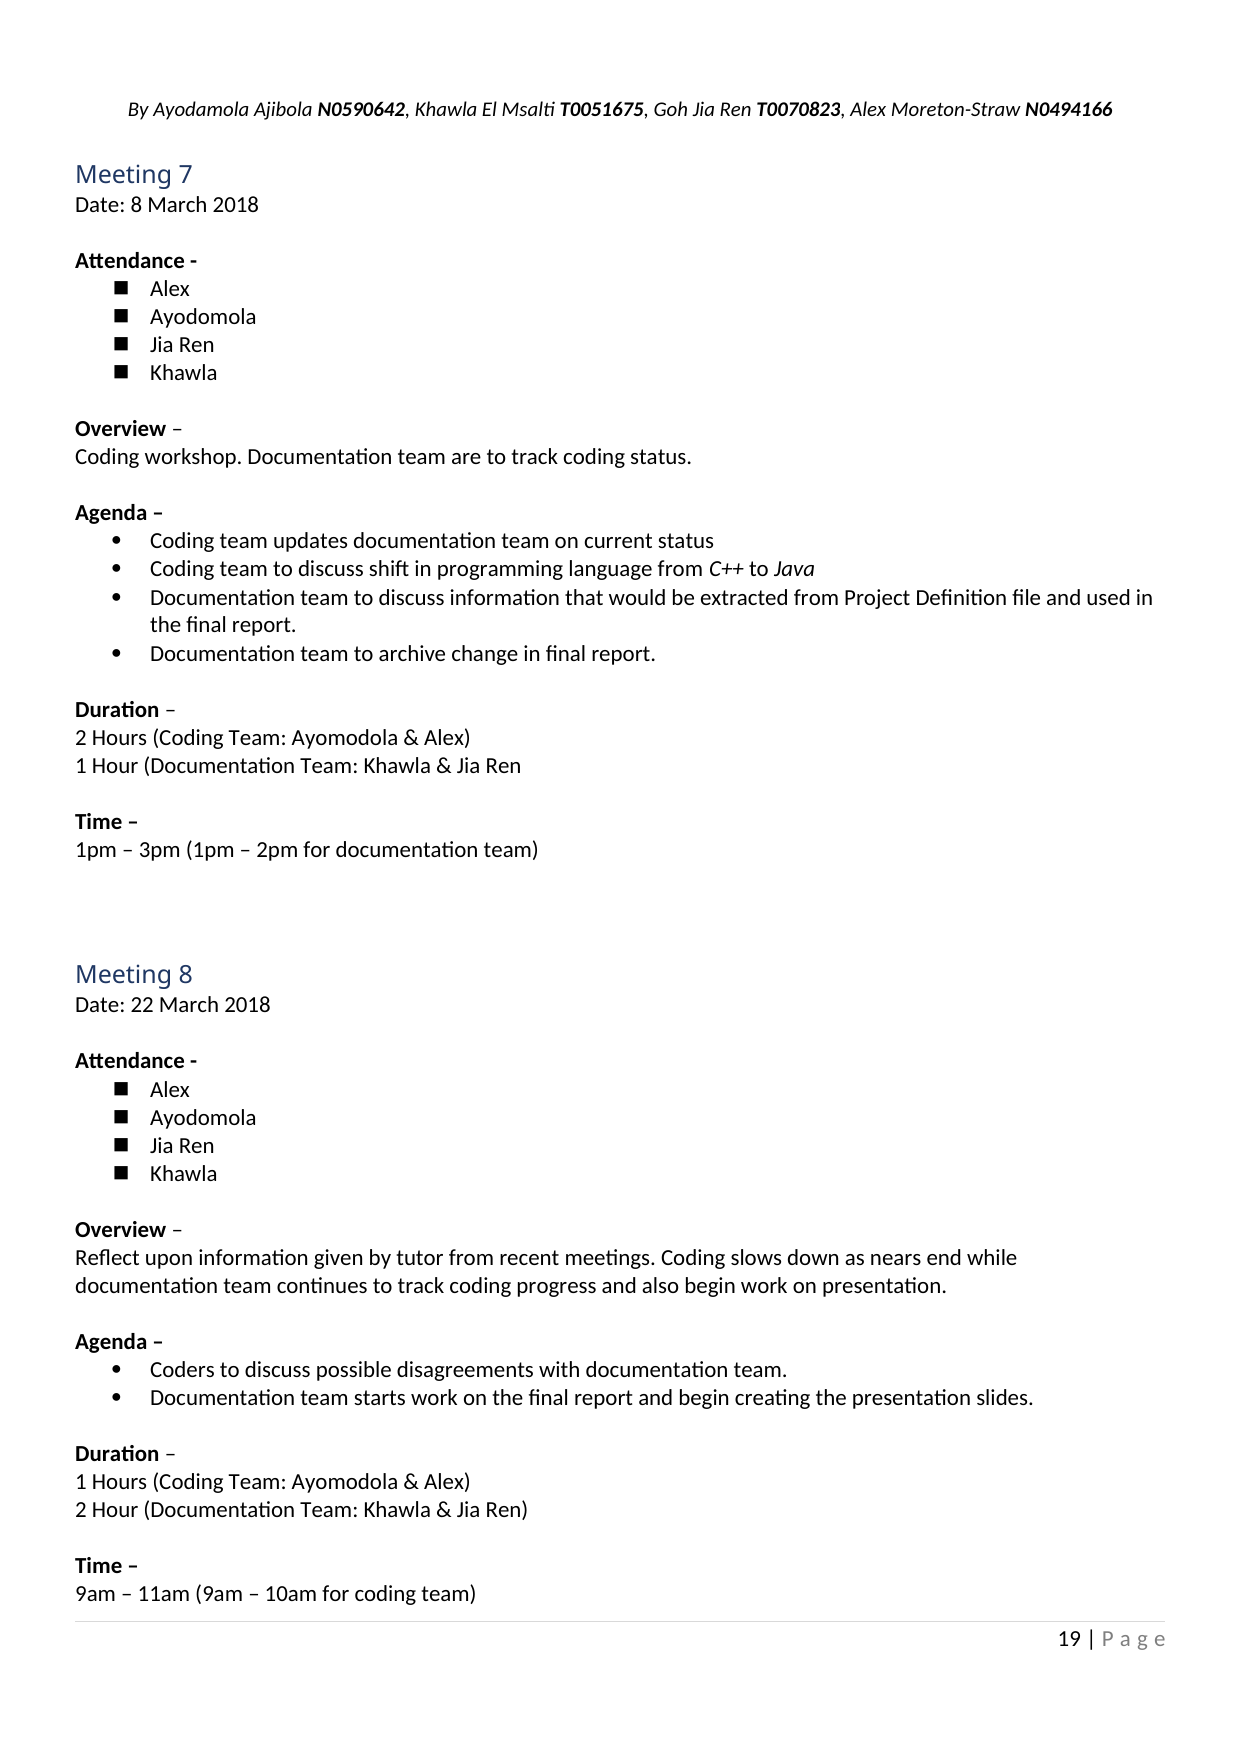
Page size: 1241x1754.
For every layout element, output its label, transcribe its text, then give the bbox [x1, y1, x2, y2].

text 2 Hour (Documentation Team: Khawla & Jia Ren) [75, 1495, 1165, 1523]
list Documentation team starts work on the final report and begin creating the presentation slides. [112, 1383, 1165, 1411]
list Khawla [112, 358, 1165, 386]
list Coding team updates documentation team on current status [112, 527, 1165, 554]
text Coding workshop. Documentation team are to track coding status. [75, 442, 1165, 471]
text 9am – 11am (9am – 10am for coding team) [75, 1579, 1165, 1607]
text Overview – [75, 414, 1165, 442]
list Ayodomola [112, 302, 1165, 330]
text 2 Hours (Coding Team: Ayomodola & Alex) [75, 723, 1165, 751]
list Khawla [112, 1159, 1165, 1187]
list Ayodomola [112, 1103, 1165, 1131]
text Duration – [75, 695, 1165, 723]
list Documentation team to discuss information that would be extracted from Project Definition file and used in the final report. [112, 583, 1165, 639]
text 1pm – 3pm (1pm – 2pm for documentation team) [75, 835, 1165, 863]
text 1 Hours (Coding Team: Ayomodola & Alex) [75, 1467, 1165, 1495]
text Overview – [75, 1215, 1165, 1243]
text documentation team continues to track coding progress and also begin work on presentation. [75, 1271, 1165, 1299]
list Jia Ren [112, 330, 1165, 358]
text Meeting 8 Date: 22 March 2018 [75, 957, 1165, 1019]
text Attendance - [75, 246, 1165, 274]
text 1 Hour (Documentation Team: Khawla & Jia Ren [75, 751, 1165, 779]
text Time – [75, 1551, 1165, 1579]
list Alex [112, 1075, 1165, 1103]
text Agenda – [75, 1327, 1165, 1355]
list Jia Ren [112, 1131, 1165, 1159]
list Documentation team to archive change in final report. [112, 639, 1165, 667]
text Time – [75, 807, 1165, 835]
text Agenda – [75, 498, 1165, 527]
list Alex [112, 274, 1165, 302]
text Reflect upon information given by tutor from recent meetings. Coding slows down as nears end while [75, 1243, 1165, 1271]
list Coders to discuss possible disagreements with documentation team. [112, 1355, 1165, 1383]
text Attendance - [75, 1047, 1165, 1075]
list Coding team to discuss shift in programming language from C++ to Java [112, 554, 1165, 583]
text Meeting 7 Date: 8 March 2018 [75, 156, 1165, 218]
text Duration – [75, 1439, 1165, 1467]
